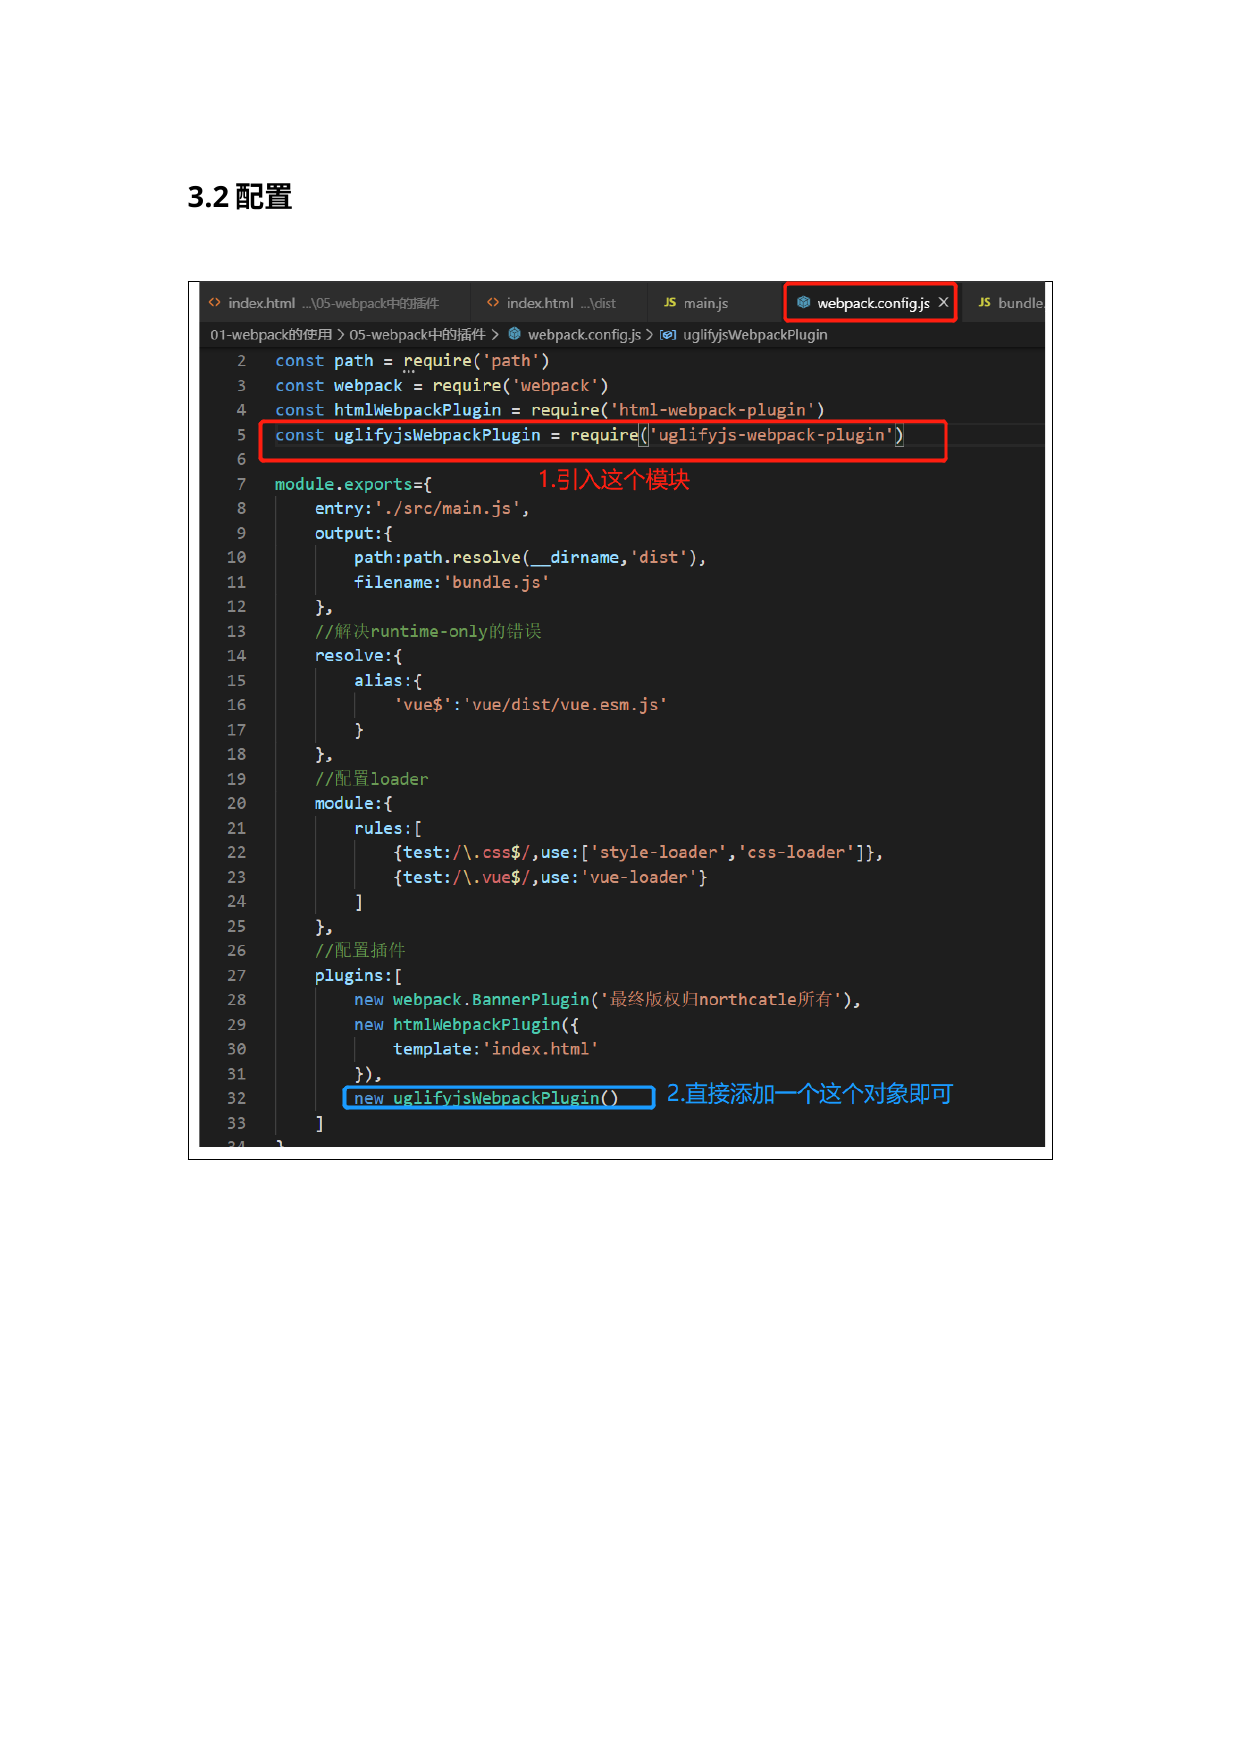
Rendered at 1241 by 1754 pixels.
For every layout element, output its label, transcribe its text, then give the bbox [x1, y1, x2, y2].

table_header [189, 282, 1052, 1159]
picture [199, 281, 1045, 1147]
subtitle 3.2配置 [187, 162, 1053, 227]
